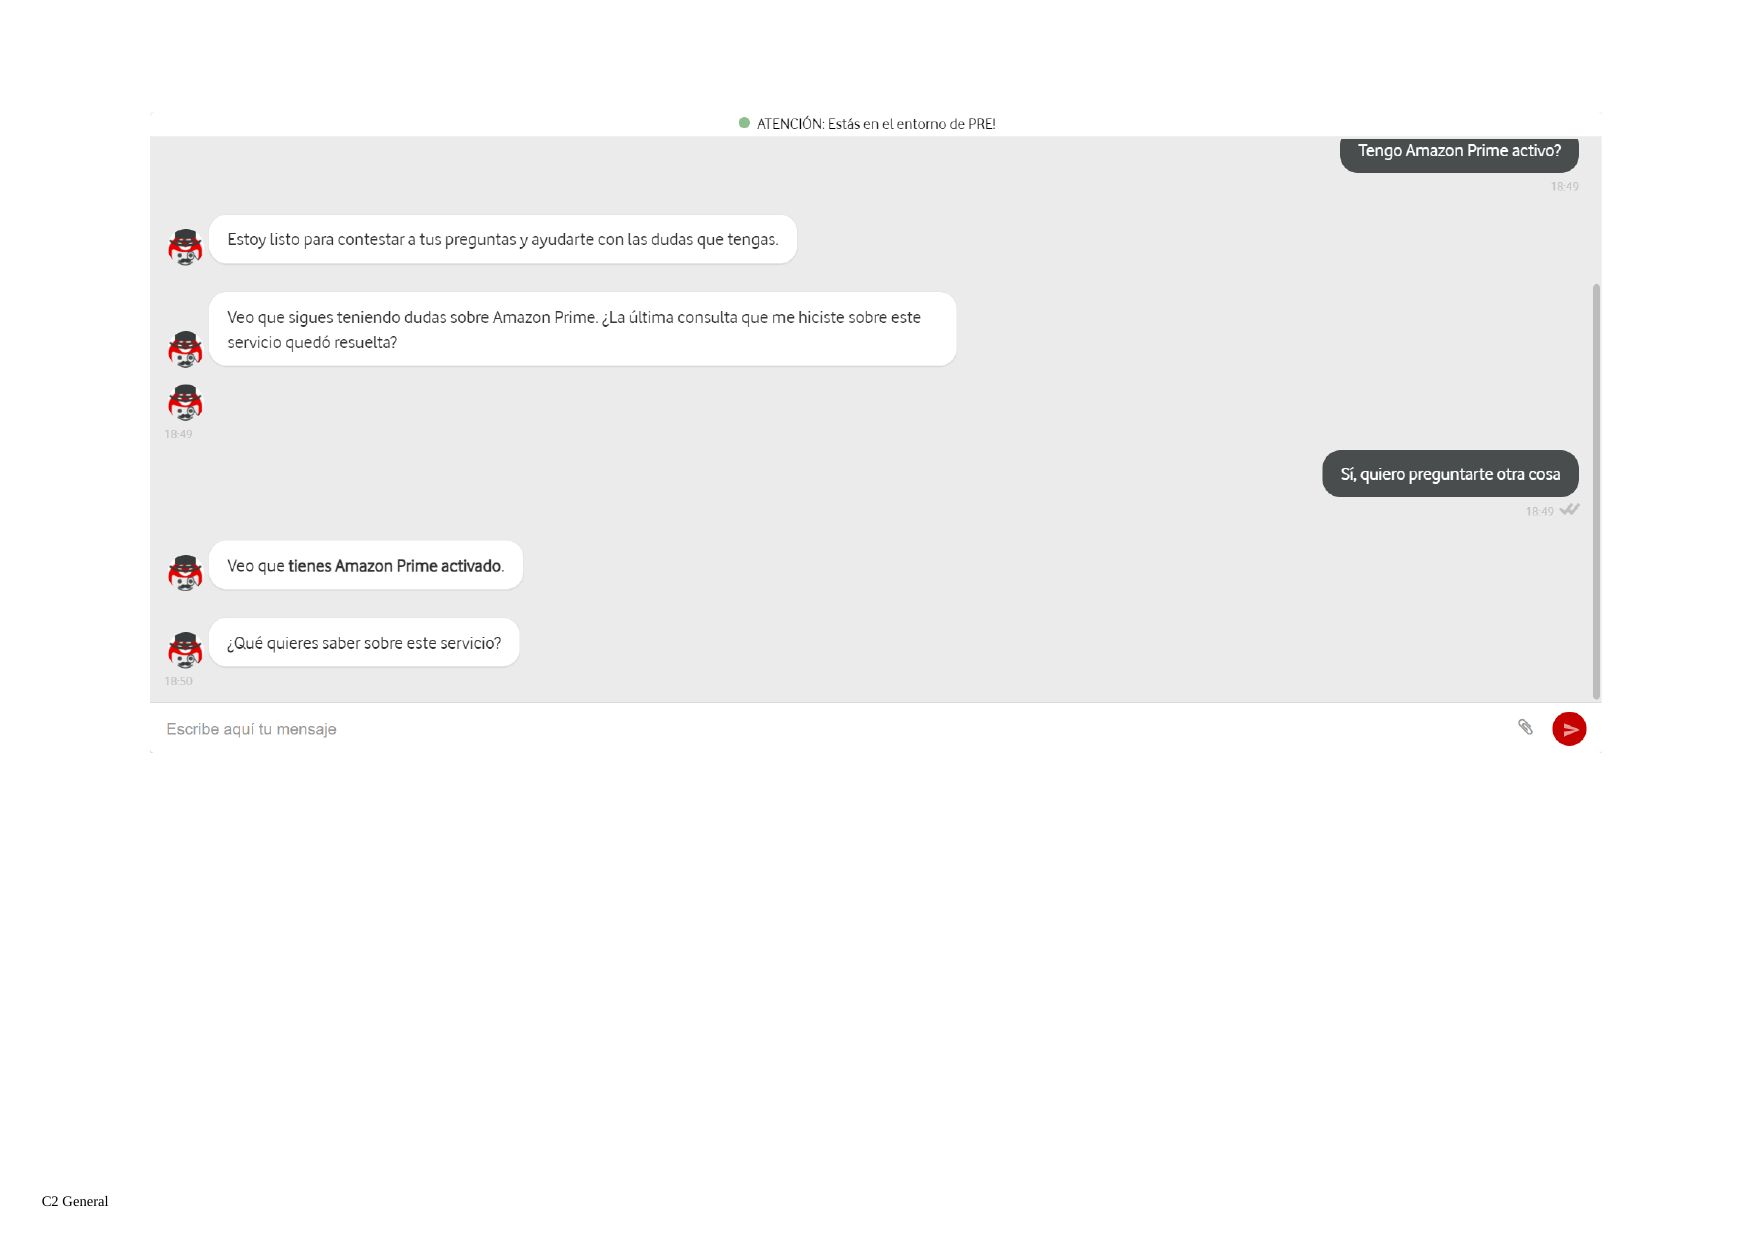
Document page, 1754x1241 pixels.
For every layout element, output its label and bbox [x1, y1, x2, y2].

picture [150, 112, 1602, 753]
